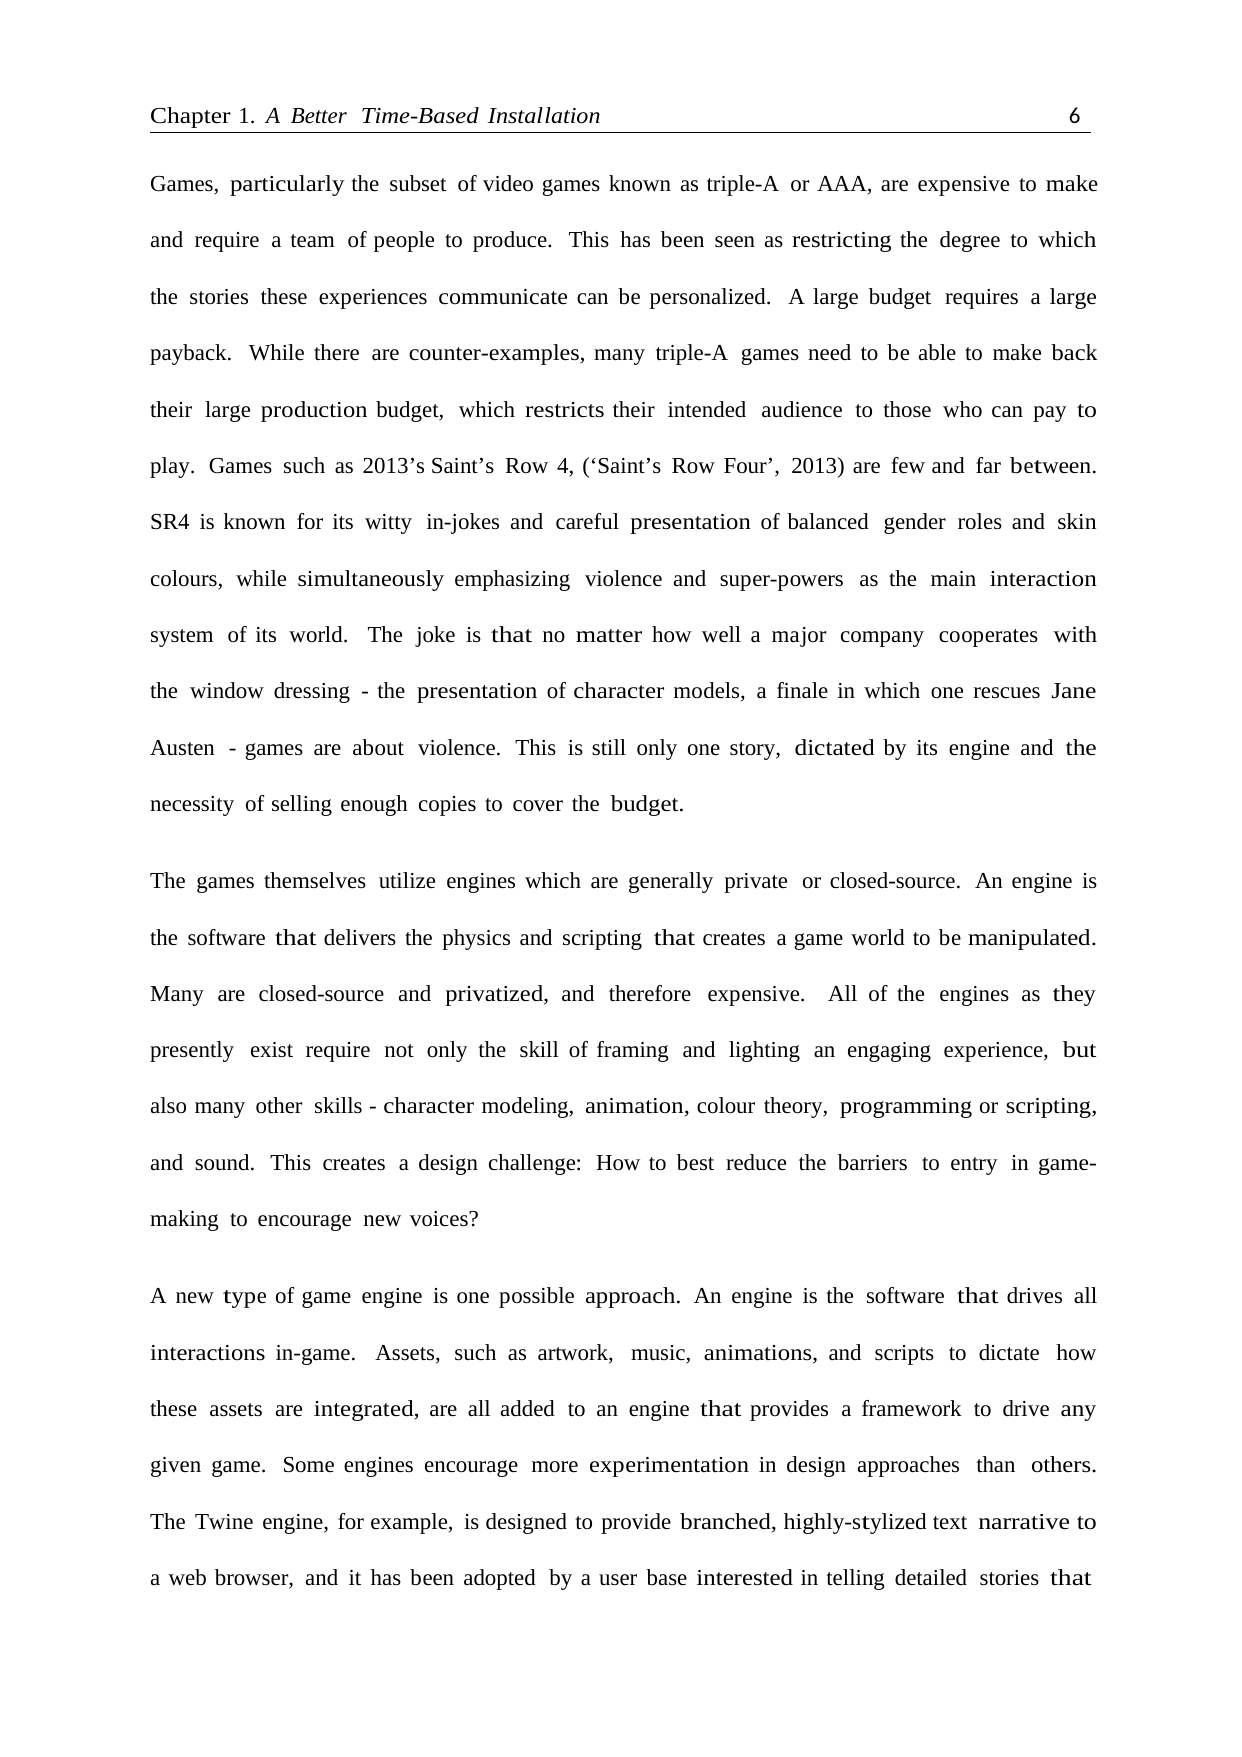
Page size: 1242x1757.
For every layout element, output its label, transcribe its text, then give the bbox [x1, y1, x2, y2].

text The games themselves utilize engines which are generally private or closed-source. An engine is the software that delivers the physics and scripting that creates a game world to be manipulated. Many are closed-source and privatized, and therefore expensive. All of the engines as they presently exist require not only the skill of framing and lighting an engaging experience, but also many other skills - character modeling, animation, colour theory, programming or scripting, and sound. This creates a design challenge: How to best reduce the barriers to entry in game- making to encourage new voices? [150, 867, 1098, 1232]
text A new type of game engine is one possible approach. An engine is the software that drives all interactions in-game. Assets, such as artwork, music, animations, and scripts to dictate how these assets are integrated, are all added to an engine that provides a framework to drive any given game. Some engines encourage more experimentation in design approaches than others. The Twine engine, for example, is designed to provide branched, highly-stylized text narrative to a web browser, and it has been adopted by a user base interested in telling detailed stories that [150, 1282, 1098, 1591]
text Games, particularly the subset of video games known as triple-A or AAA, are expensive to make and require a team of people to produce. This has been seen as restricting the degree to which the stories these experiences communicate can be personalized. A large budget requires a large payback. While there are counter-examples, many triple-A games need to be able to make back their large production budget, which restricts their intended audience to those who can pay to play. Games such as 2013’s Saint’s Row 4, (‘Saint’s Row Four’, 2013) are few and far between. SR4 is known for its witty in-jokes and careful presentation of balanced gender roles and skin colours, while simultaneously emphasizing violence and super-powers as the main interaction system of its world. The joke is that no matter how well a major company cooperates with the window dressing - the presentation of character models, a finale in which one rescues Jane Austen - games are about violence. This is still only one story, dictated by its engine and the necessity of selling enough copies to cover the budget. [150, 170, 1098, 816]
